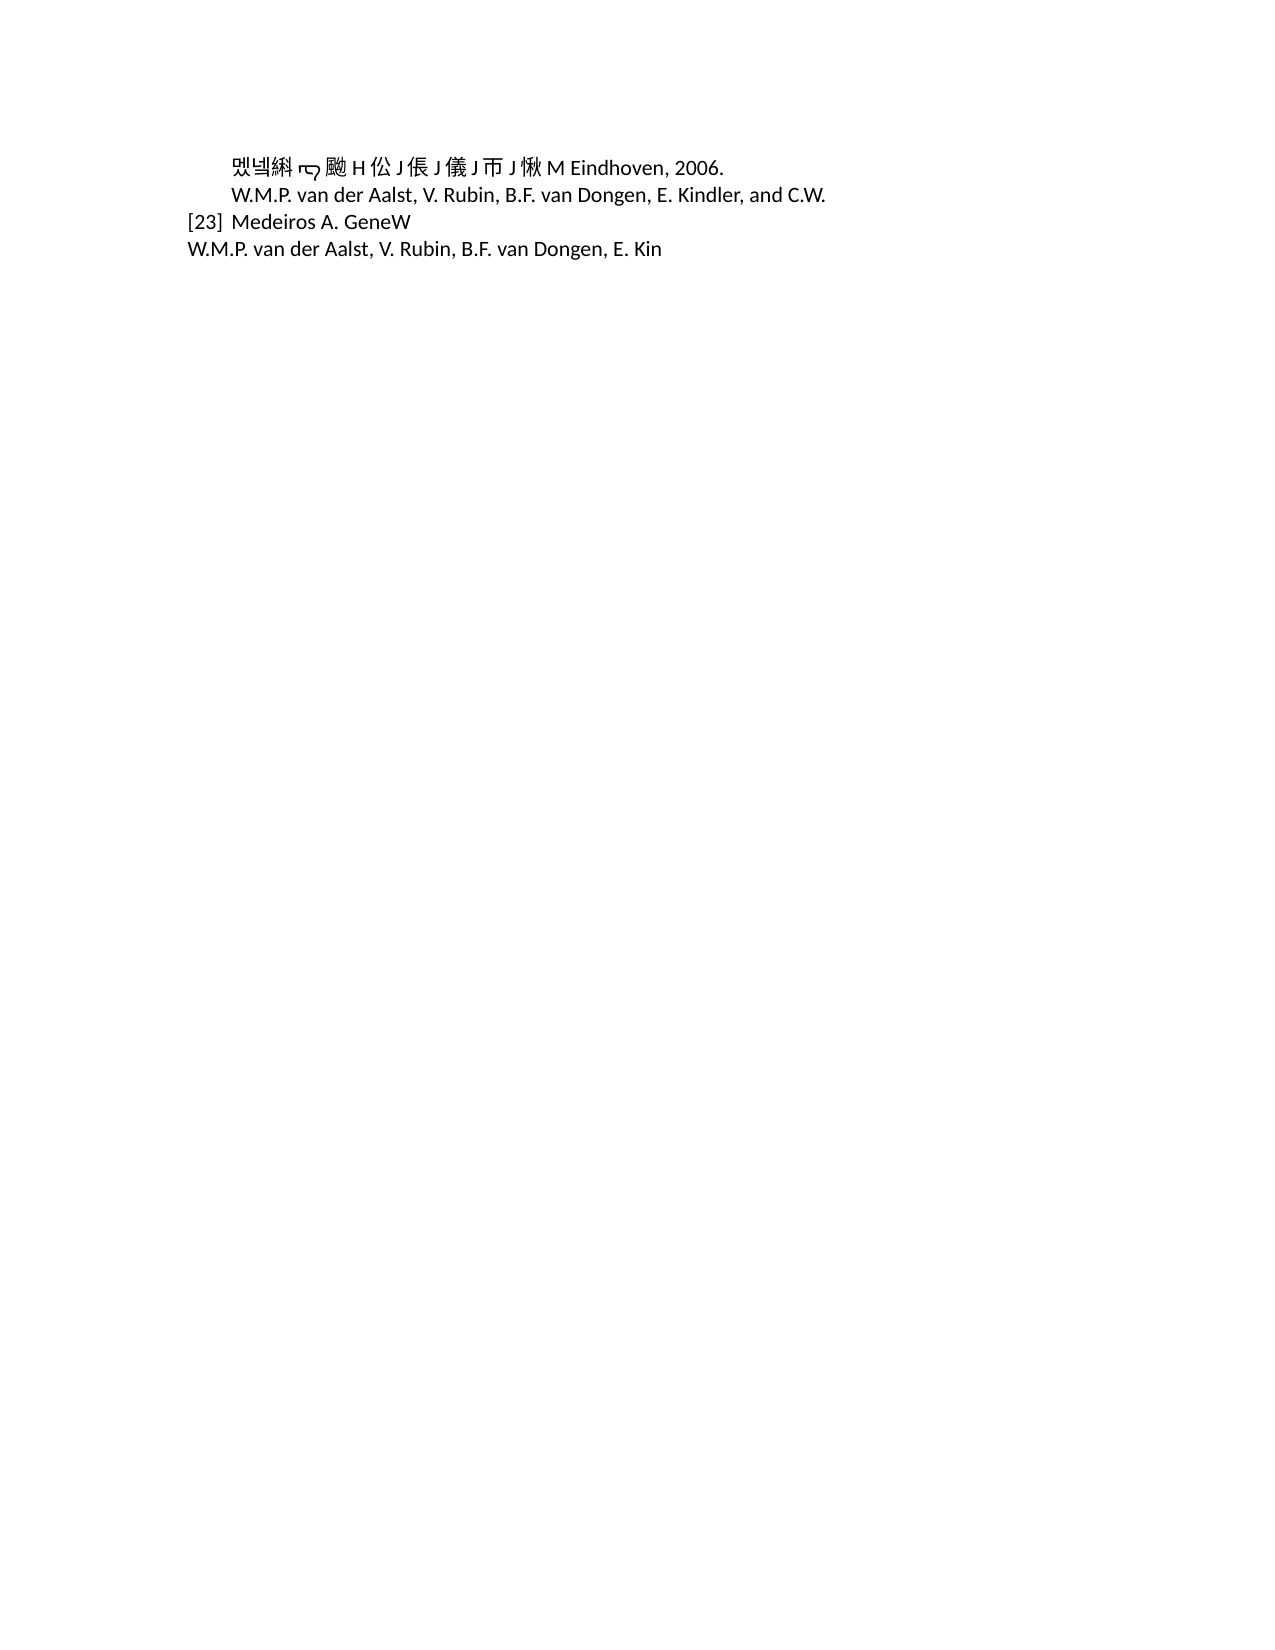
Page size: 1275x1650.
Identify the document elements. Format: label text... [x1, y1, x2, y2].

text W.M.P. van der Aalst, V. Rubin, B.F. van Dongen, E. Kin [187, 235, 1087, 262]
list Medeiros A. GeneW [187, 208, 1087, 235]
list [187, 150, 1087, 208]
